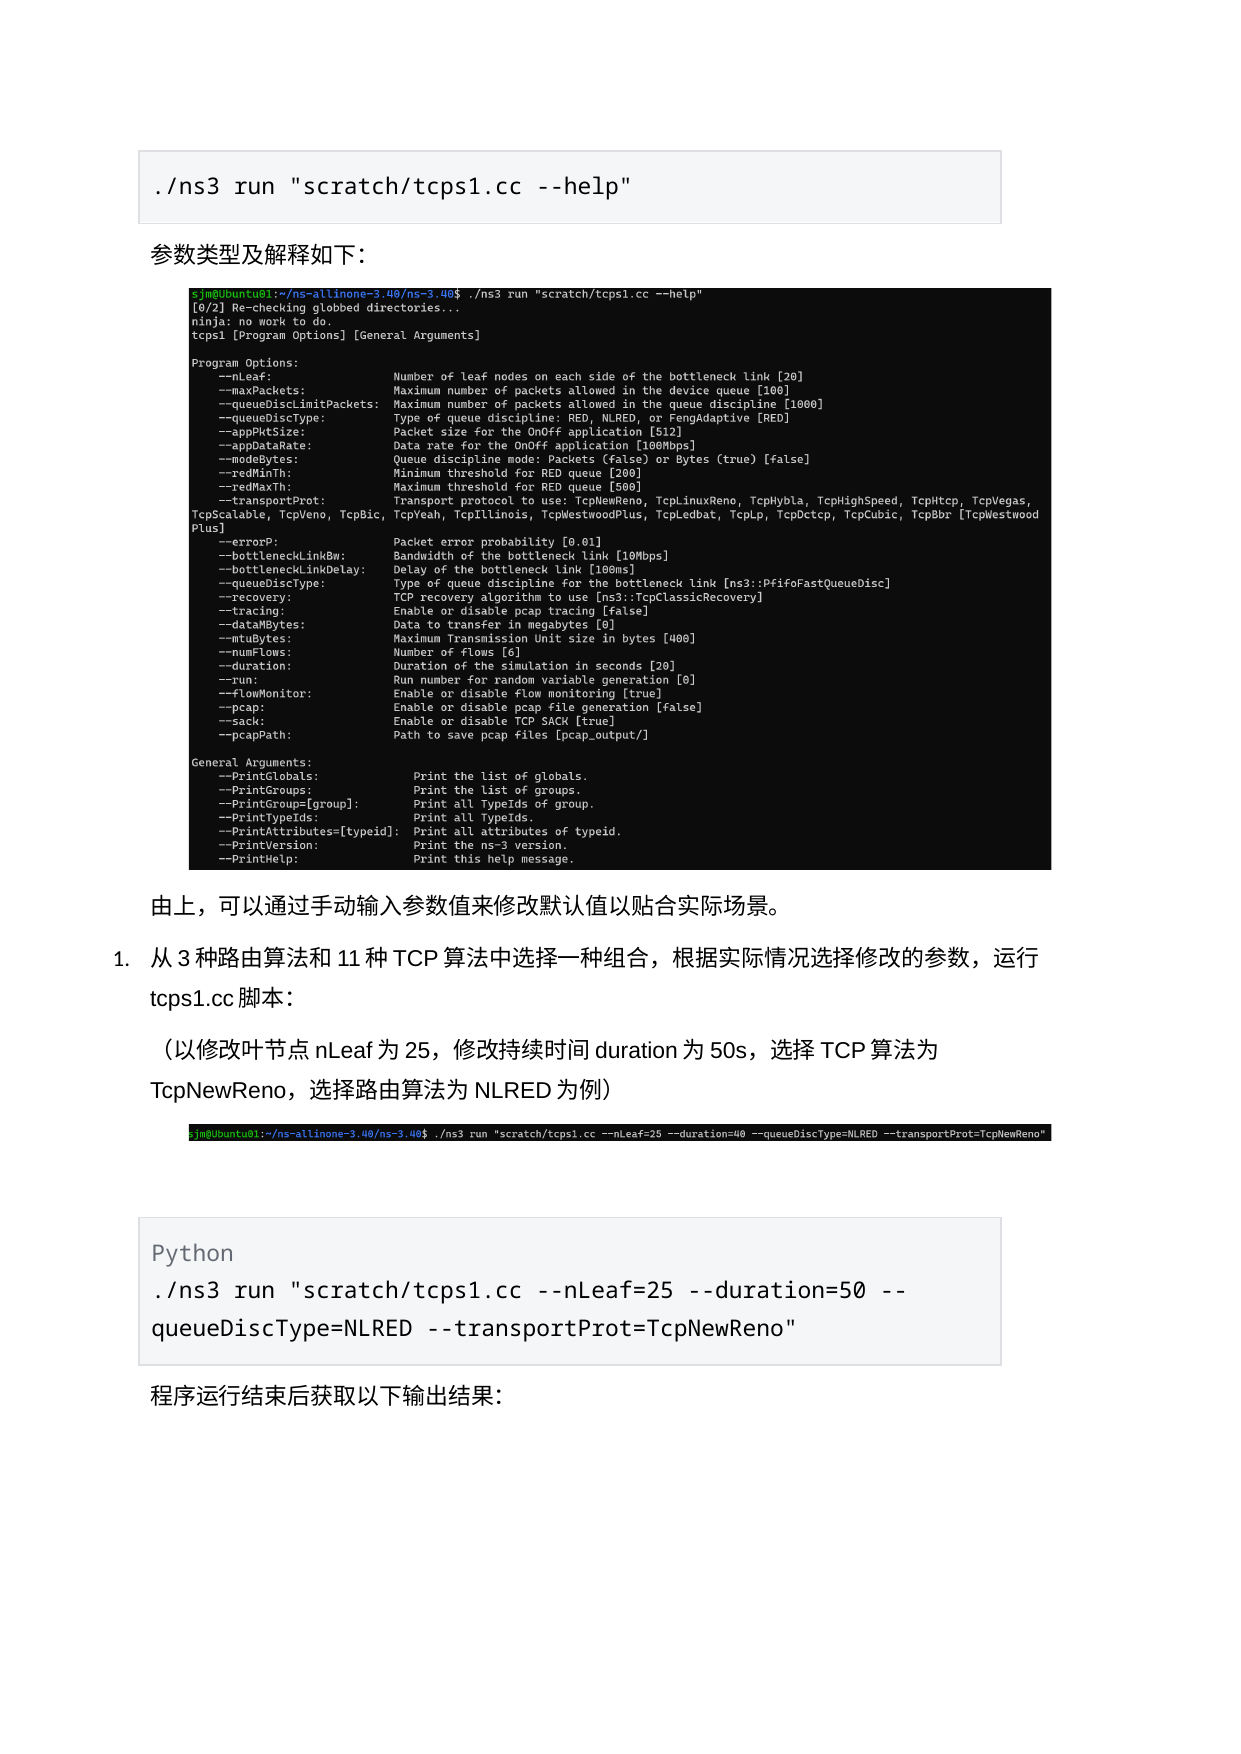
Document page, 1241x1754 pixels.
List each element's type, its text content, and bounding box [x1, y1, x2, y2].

text （以修改叶节点nLeaf为25，修改持续时间duration为50s，选择TCP算法为TcpNewReno，选择路由算法为NLRED为例） [150, 1032, 1090, 1105]
picture [188, 288, 1052, 870]
list 从3种路由算法和11种TCP算法中选择一种组合，根据实际情况选择修改的参数，运行tcps1.cc脚本： [112, 940, 1090, 1013]
table_header Python ./ns3 run "scratch/tcps1.cc --nLeaf=25 --duration=50 --queueDiscType=NLRED --transportProt=TcpNewReno" [140, 1218, 1000, 1364]
text 参数类型及解释如下： [150, 236, 1090, 270]
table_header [140, 152, 1000, 222]
text 由上，可以通过手动输入参数值来修改默认值以贴合实际场景。 [150, 888, 1090, 921]
picture [188, 1124, 1052, 1141]
text 程序运行结束后获取以下输出结果： [150, 1378, 1090, 1411]
